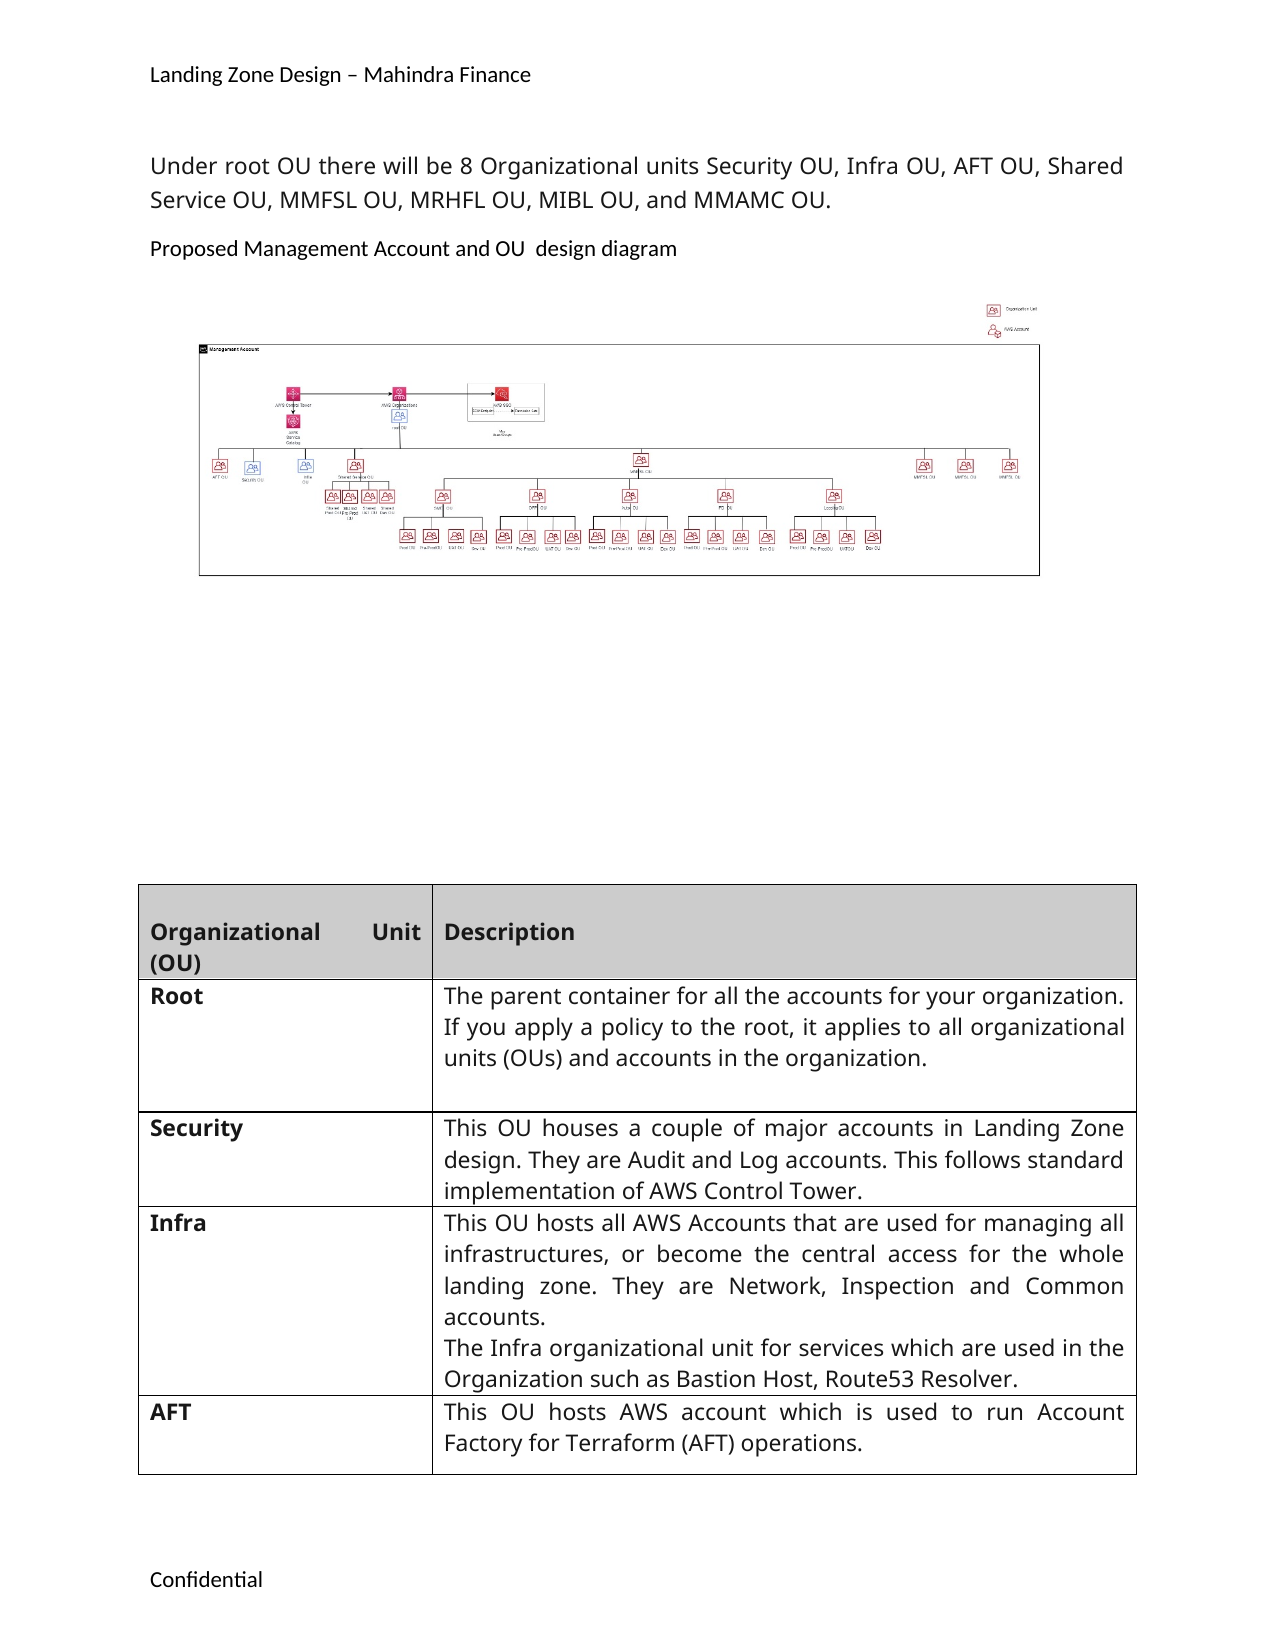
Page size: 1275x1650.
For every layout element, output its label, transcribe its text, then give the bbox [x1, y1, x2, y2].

table_cell Root [139, 980, 432, 1111]
table_cell AFT [139, 1396, 432, 1474]
table_cell Infra [139, 1207, 432, 1395]
table_cell This OU houses a couple of major accounts in Landing Zone design. They are Audit and Log accounts. This follows standard implementation of AWS Control Tower. [433, 1113, 1136, 1206]
table_header Description [433, 885, 1136, 978]
picture [150, 293, 1101, 613]
table_header Organizational Unit (OU) [139, 885, 432, 978]
table_cell Security [139, 1113, 432, 1206]
table_cell This OU hosts AWS account which is used to run Account Factory for Terraform (AFT) operations. [433, 1396, 1136, 1474]
table_cell The parent container for all the accounts for your organization. If you apply a policy to the root, it applies to all organizational units (OUs) and accounts in the organization. [433, 980, 1136, 1111]
table_cell This OU hosts all AWS Accounts that are used for managing all infrastructures, or become the central access for the whole landing zone. They are Network, Inspection and Common accounts. The Infra organizational unit for services which are used in the Organization such as Bastion Host, Route53 Resolver. [433, 1207, 1136, 1395]
text Proposed Management Account and OU design diagram [150, 234, 1125, 262]
text Under root OU there will be 8 Organizational units Security OU, Infra OU, AFT OU, Shared Service OU, MMFSL OU, MRHFL OU, MIBL OU, and MMAMC OU. [150, 181, 1125, 215]
